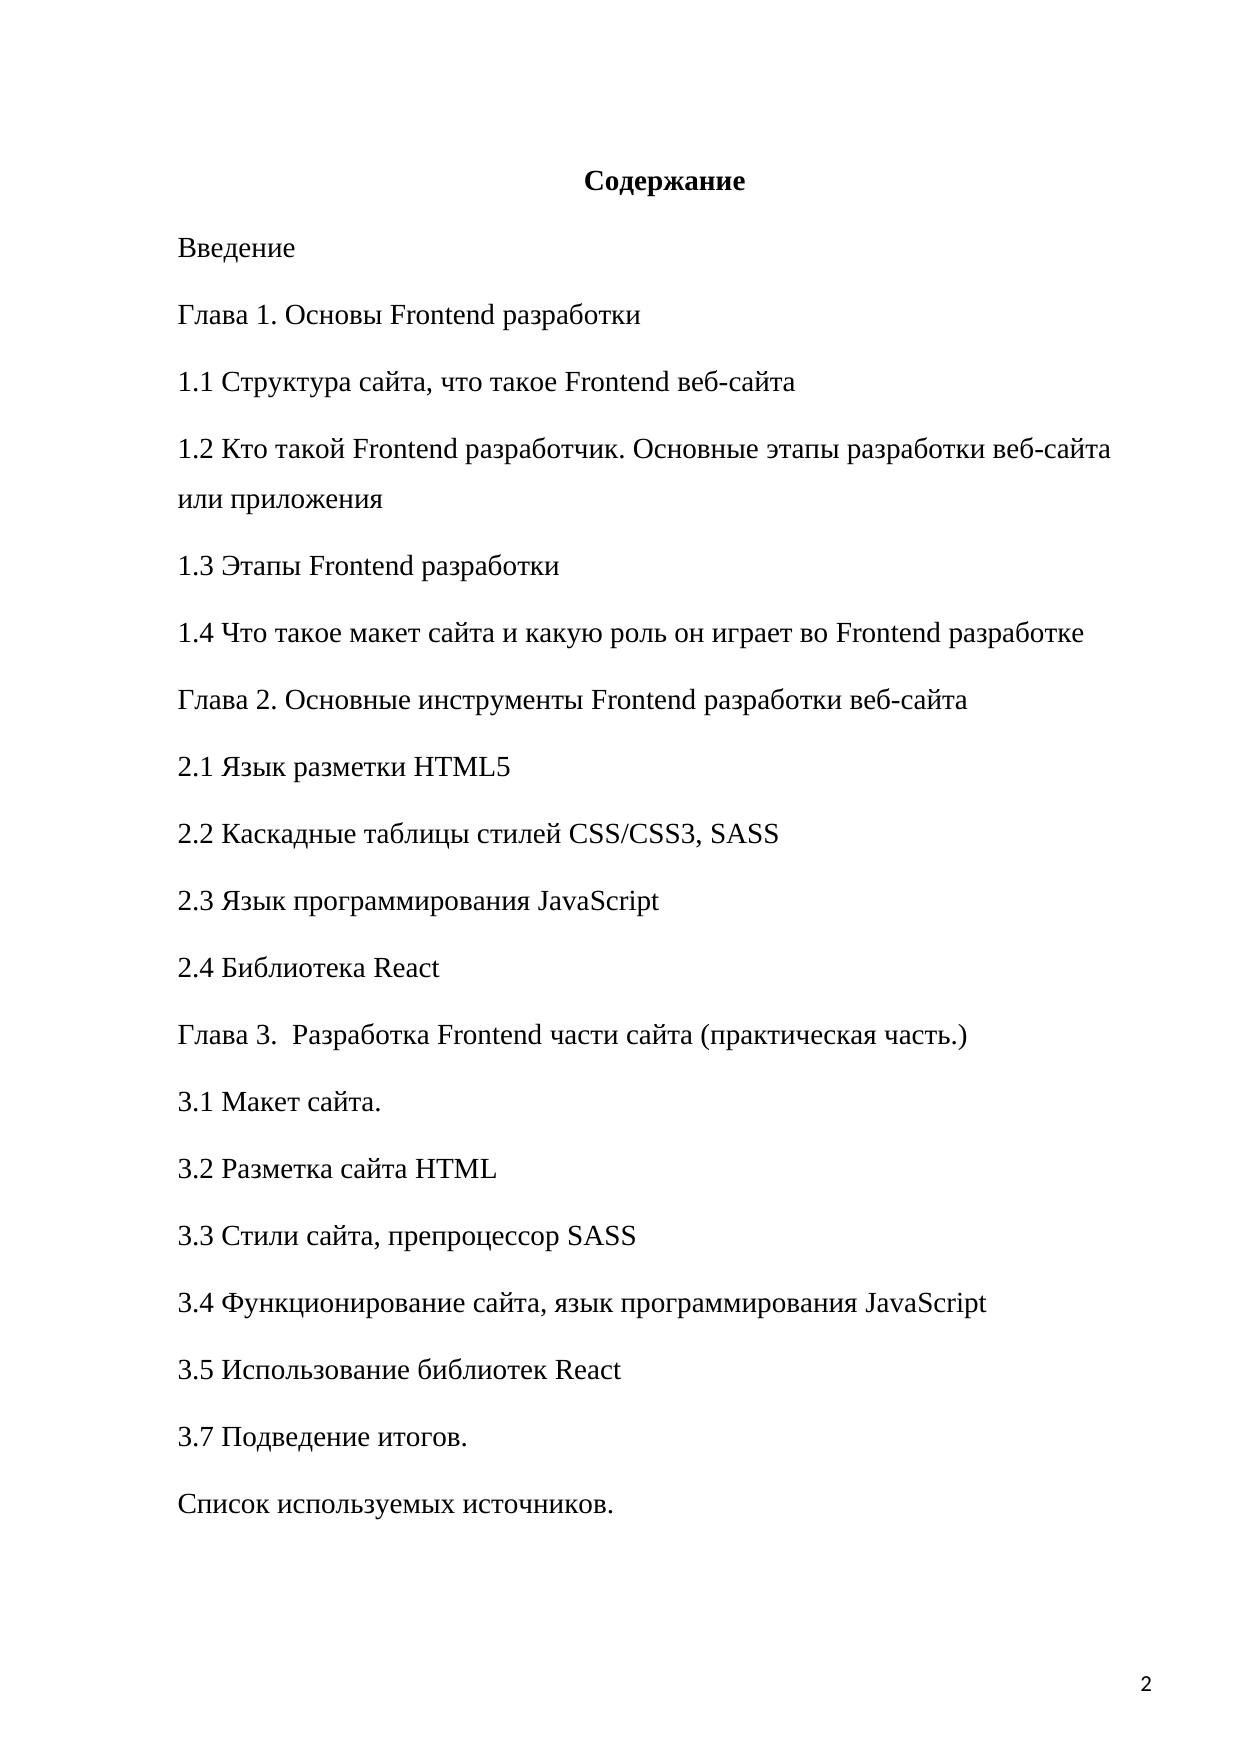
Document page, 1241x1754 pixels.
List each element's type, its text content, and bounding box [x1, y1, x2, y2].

text 2.4 Библиотека React [177, 950, 1152, 984]
text 2.2 Каскадные таблицы стилей CSS/CSS3, SASS [177, 816, 1152, 850]
text 3.5 Использование библиотек React [177, 1352, 1152, 1386]
text 1.1 Структура сайта, что такое Frontend веб-сайта [177, 364, 1152, 398]
text Список используемых источников. [177, 1486, 1152, 1520]
text 3.4 Функционирование сайта, язык программирования JavaScript [177, 1285, 1152, 1319]
text Содержание [177, 163, 1152, 197]
text 3.7 Подведение итогов. [177, 1419, 1152, 1453]
text Глава 2. Основные инструменты Frontend разработки веб-сайта [177, 682, 1152, 716]
text 3.2 Разметка сайта HTML [177, 1151, 1152, 1185]
text 3.3 Стили сайта, препроцессор SASS [177, 1218, 1152, 1252]
text 3.1 Макет сайта. [177, 1084, 1152, 1118]
text 2.1 Язык разметки HTML5 [177, 749, 1152, 783]
text 1.3 Этапы Frontend разработки [177, 548, 1152, 582]
text Введение [177, 230, 1152, 264]
text 2.3 Язык программирования JavaScript [177, 883, 1152, 917]
text 1.4 Что такое макет сайта и какую роль он играет во Frontend разработке [177, 615, 1152, 649]
text Глава 1. Основы Frontend разработки [177, 297, 1152, 331]
text Глава 3. Разработка Frontend части сайта (практическая часть.) [177, 1017, 1152, 1051]
text 1.2 Кто такой Frontend разработчик. Основные этапы разработки веб-сайта или приложения [177, 431, 1152, 515]
